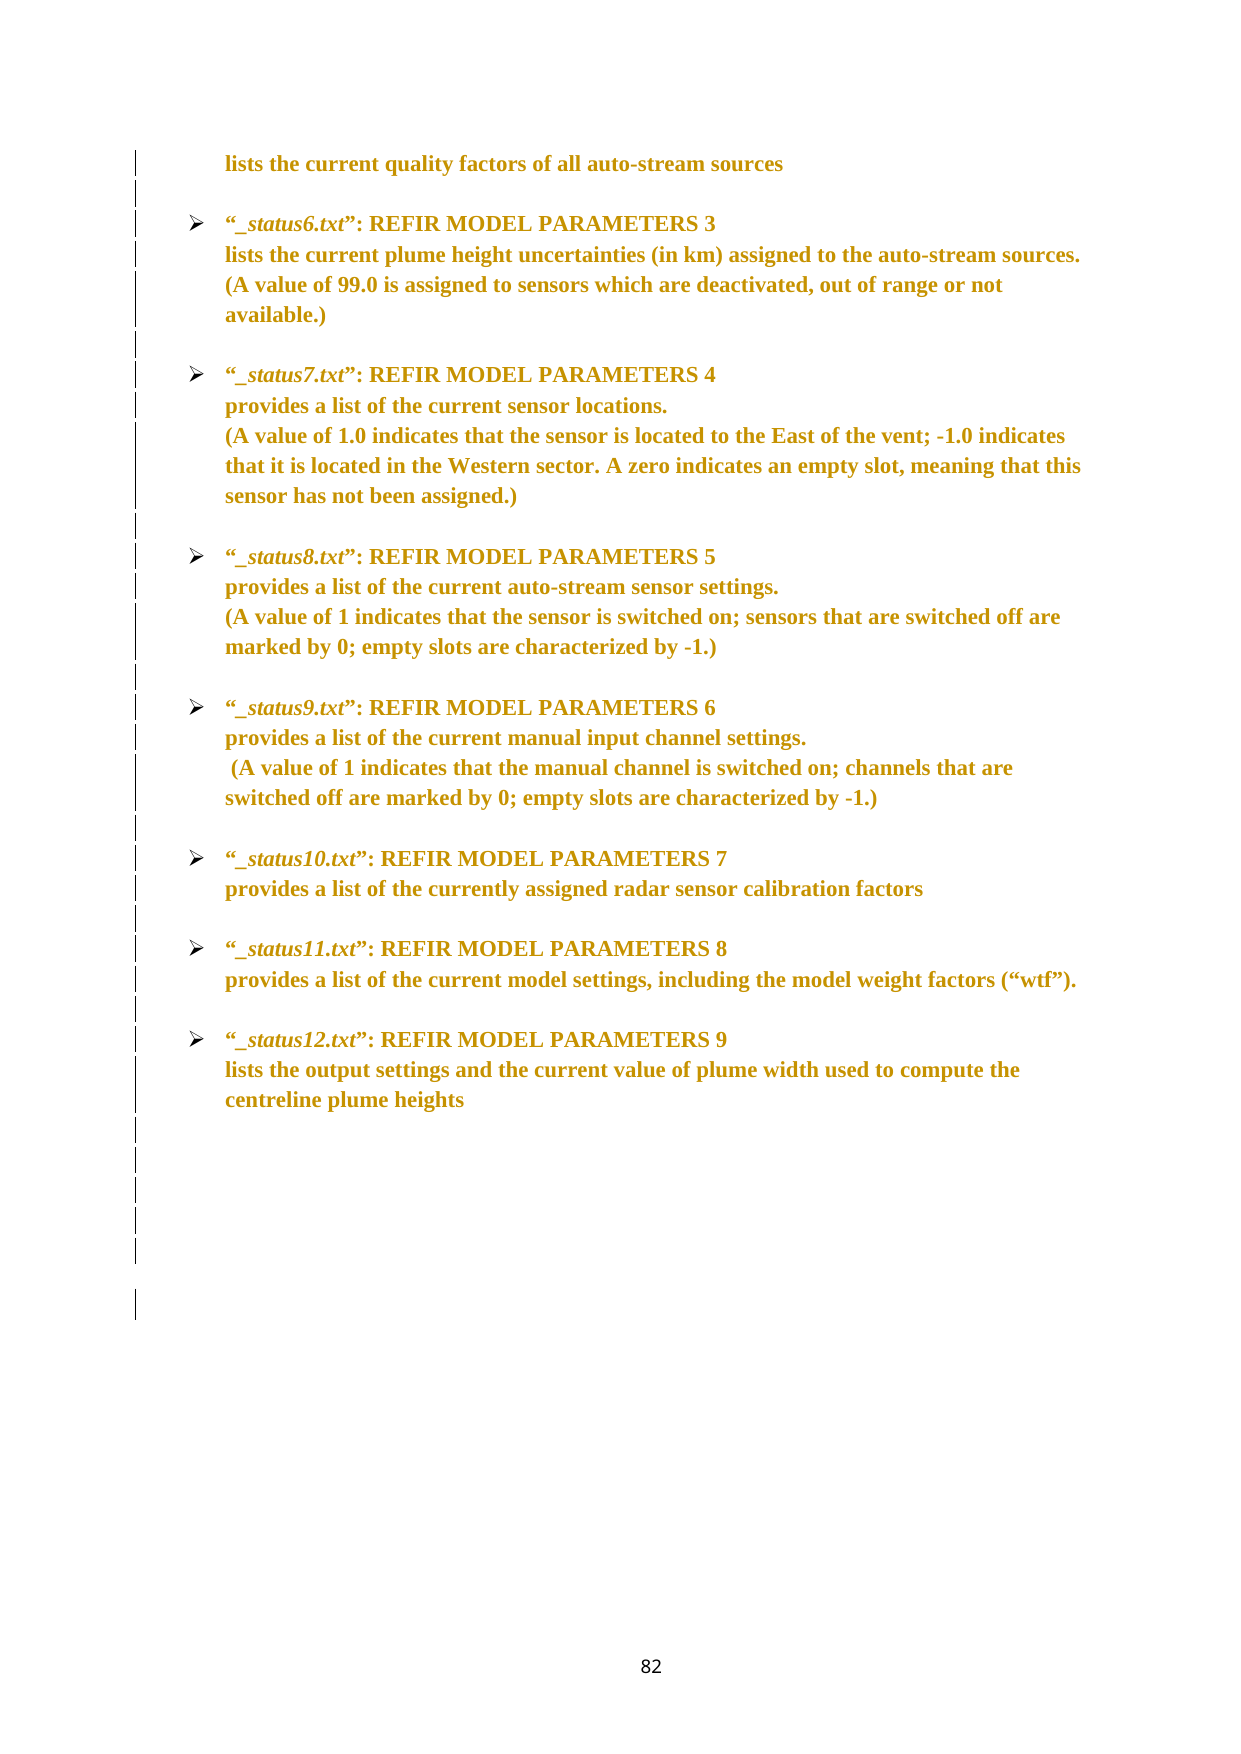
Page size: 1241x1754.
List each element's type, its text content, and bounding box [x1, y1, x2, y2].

list lists the output settings and the current value of plume width used to compute the centreline plume heights [225, 1056, 1090, 1113]
list “_status12.txt”: REFIR MODEL PARAMETERS 9 [187, 1026, 1090, 1052]
list provides a list of the current model settings, including the model weight factors (“wtf”). [225, 966, 1090, 992]
list provides a list of the current auto-stream sensor settings. [225, 573, 1090, 599]
list “_status9.txt”: REFIR MODEL PARAMETERS 6 [187, 694, 1090, 720]
list lists the current plume height uncertainties (in km) assigned to the auto-stream sources. [225, 241, 1090, 267]
list provides a list of the currently assigned radar sensor calibration factors [225, 875, 1090, 901]
list “_status7.txt”: REFIR MODEL PARAMETERS 4 [187, 361, 1090, 388]
list “_status8.txt”: REFIR MODEL PARAMETERS 5 [187, 543, 1090, 569]
list (A value of 99.0 is assigned to sensors which are deactivated, out of range or not available.) [225, 271, 1090, 327]
list lists the current quality factors of all auto-stream sources [225, 150, 1090, 176]
list (A value of 1.0 indicates that the sensor is located to the East of the vent; -1.0 indicates that it is located in the Western sector. A zero indicates an empty slot, meaning that this sensor has not been assigned.) [225, 422, 1090, 509]
list “_status6.txt”: REFIR MODEL PARAMETERS 3 [187, 210, 1090, 237]
list “_status10.txt”: REFIR MODEL PARAMETERS 7 [187, 845, 1090, 871]
list provides a list of the current sensor locations. [225, 392, 1090, 418]
list (A value of 1 indicates that the sensor is switched on; sensors that are switched off are marked by 0; empty slots are characterized by -1.) [225, 603, 1090, 660]
list “_status11.txt”: REFIR MODEL PARAMETERS 8 [187, 935, 1090, 962]
list (A value of 1 indicates that the manual channel is switched on; channels that are switched off are marked by 0; empty slots are characterized by -1.) [225, 754, 1090, 811]
list provides a list of the current manual input channel settings. [225, 724, 1090, 750]
